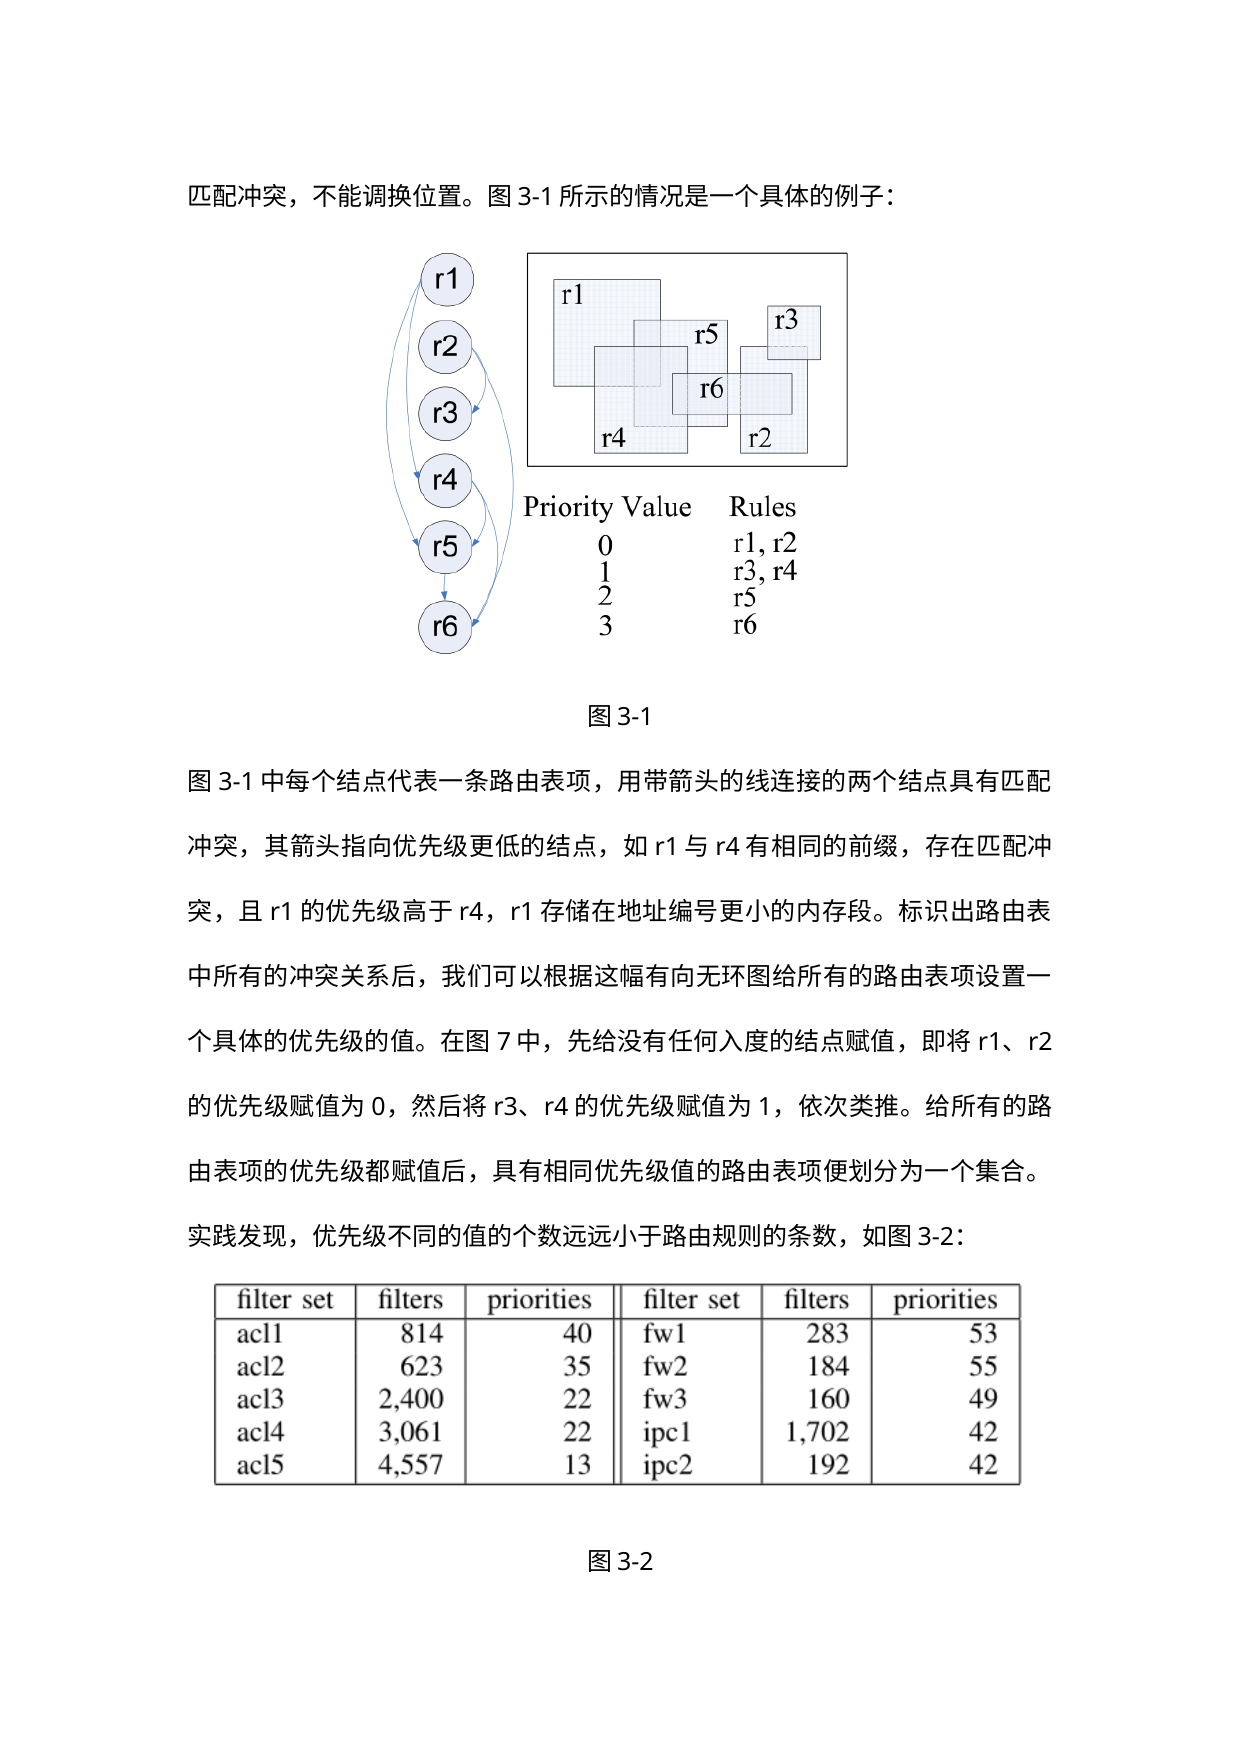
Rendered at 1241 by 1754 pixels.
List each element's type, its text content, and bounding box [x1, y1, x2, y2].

text 图3-2 [187, 1527, 1053, 1592]
picture [187, 1267, 1053, 1506]
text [187, 162, 1053, 227]
text 图3-1 [187, 682, 1053, 747]
picture [378, 227, 862, 667]
text 图3-1中每个结点代表一条路由表项，用带箭头的线连接的两个结点具有匹配冲突，其箭头指向优先级更低的结点，如r1与r4有相同的前缀，存在匹配冲突，且r1的优先级高于r4，r1存储在地址编号更小的内存段。标识出路由表中所有的冲突关系后，我们可以根据这幅有向无环图给所有的路由表项设置一个具体的优先级的值。在图7中，先给没有任何入度的结点赋值，即将r1、r2的优先级赋值为0，然后将r3、r4的优先级赋值为1，依次类推。给所有的路由表项的优先级都赋值后，具有相同优先级值的路由表项便划分为一个集合。实践发现，优先级不同的值的个数远远小于路由规则的条数，如图3-2： [187, 747, 1053, 1267]
